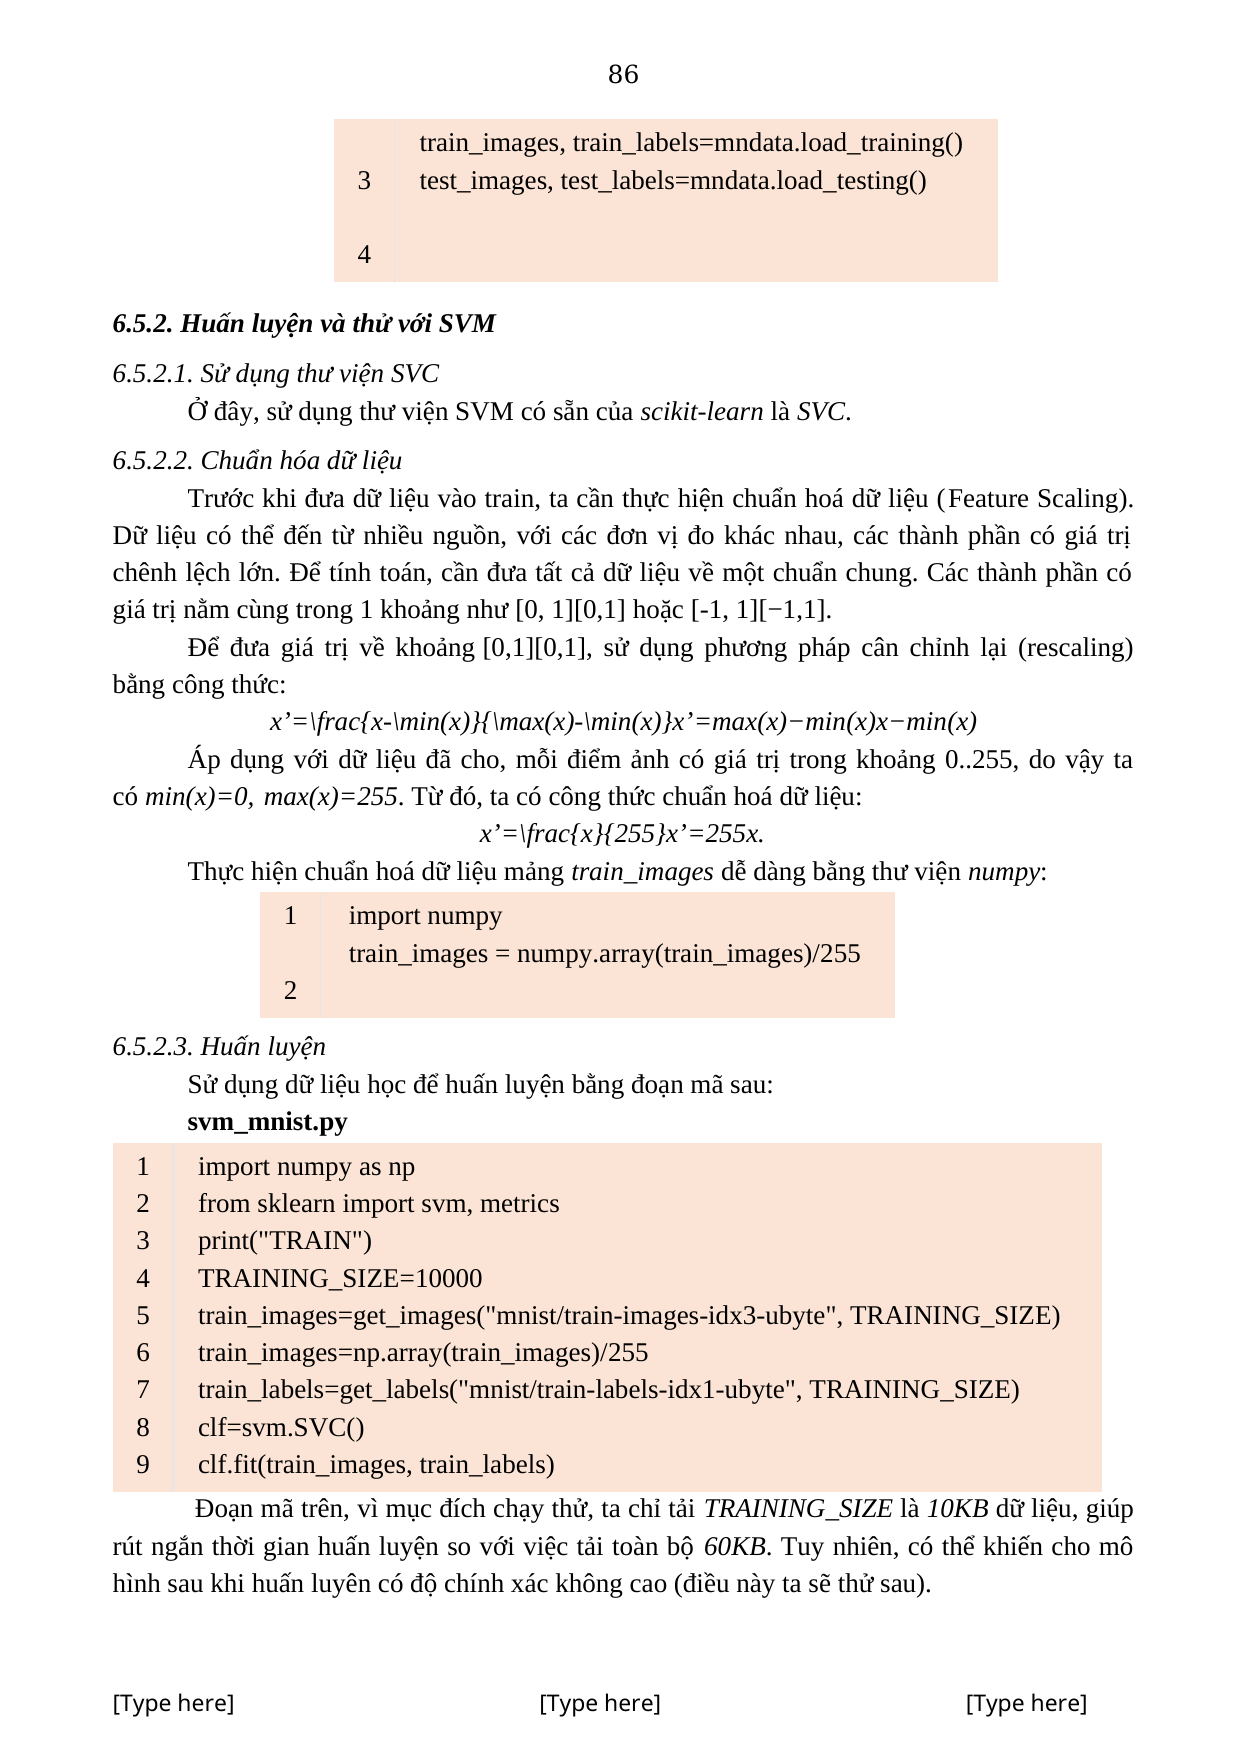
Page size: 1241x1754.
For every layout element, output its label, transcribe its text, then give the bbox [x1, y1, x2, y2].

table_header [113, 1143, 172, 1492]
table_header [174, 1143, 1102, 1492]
text Đoạn mã trên, vì mục đích chạy thử, ta chỉ tải TRAINING_SIZE là 10KB dữ liệu, giúp rút ngắn thời gian huấn luyện so với việc tải toàn bộ 60KB. Tuy nhiên, có thể khiến cho mô hình sau khi huấn luyên có độ chính xác không cao (điều này ta sẽ thử sau). [112, 1492, 1134, 1598]
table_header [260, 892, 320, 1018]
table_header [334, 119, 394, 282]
text x’=\frac{x}{255}x’=255x​. [112, 817, 1134, 848]
text 6.5.2.3. Huấn luyện [112, 1031, 1134, 1062]
text Áp dụng với dữ liệu đã cho, mỗi điểm ảnh có giá trị trong khoảng 0..255, do vậy ta có min(x)=0, max(x)=255. Từ đó, ta có công thức chuẩn hoá dữ liệu: [112, 743, 1134, 811]
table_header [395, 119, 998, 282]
text svm_mnist.py [112, 1105, 1134, 1136]
text 6.5.2.2. Chuẩn hóa dữ liệu [112, 444, 1134, 476]
text Thực hiện chuẩn hoá dữ liệu mảng train_images dễ dàng bằng thư viện numpy: [112, 854, 1134, 886]
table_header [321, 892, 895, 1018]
text 6.5.2.1. Sử dụng thư viện SVC [112, 357, 1134, 388]
text Để đưa giá trị về khoảng [0,1][0,1], sử dụng phương pháp cân chỉnh lại (rescaling) bằng công thức: [112, 631, 1134, 699]
text Ở đây, sử dụng thư viện SVM có sẵn của scikit-learn là SVC. [112, 394, 1134, 426]
text Trước khi đưa dữ liệu vào train, ta cần thực hiện chuẩn hoá dữ liệu (Feature Scaling). Dữ liệu có thể đến từ nhiều nguồn, với các đơn vị đo khác nhau, các thành phần có giá trị chênh lệch lớn. Để tính toán, cần đưa tất cả dữ liệu về một chuẩn chung. Các thành phần có giá trị nằm cùng trong 1 khoảng như [0, 1][0,1] hoặc [-1, 1][−1,1]. [112, 482, 1134, 625]
text x’=\frac{x-\min(x)}{\max(x)-\min(x)}x’=max(x)−min(x)x−min(x)​ [112, 705, 1134, 737]
text Sử dụng dữ liệu học để huấn luyện bằng đoạn mã sau: [112, 1068, 1134, 1099]
text 6.5.2. Huấn luyện và thử với SVM [112, 307, 1134, 339]
